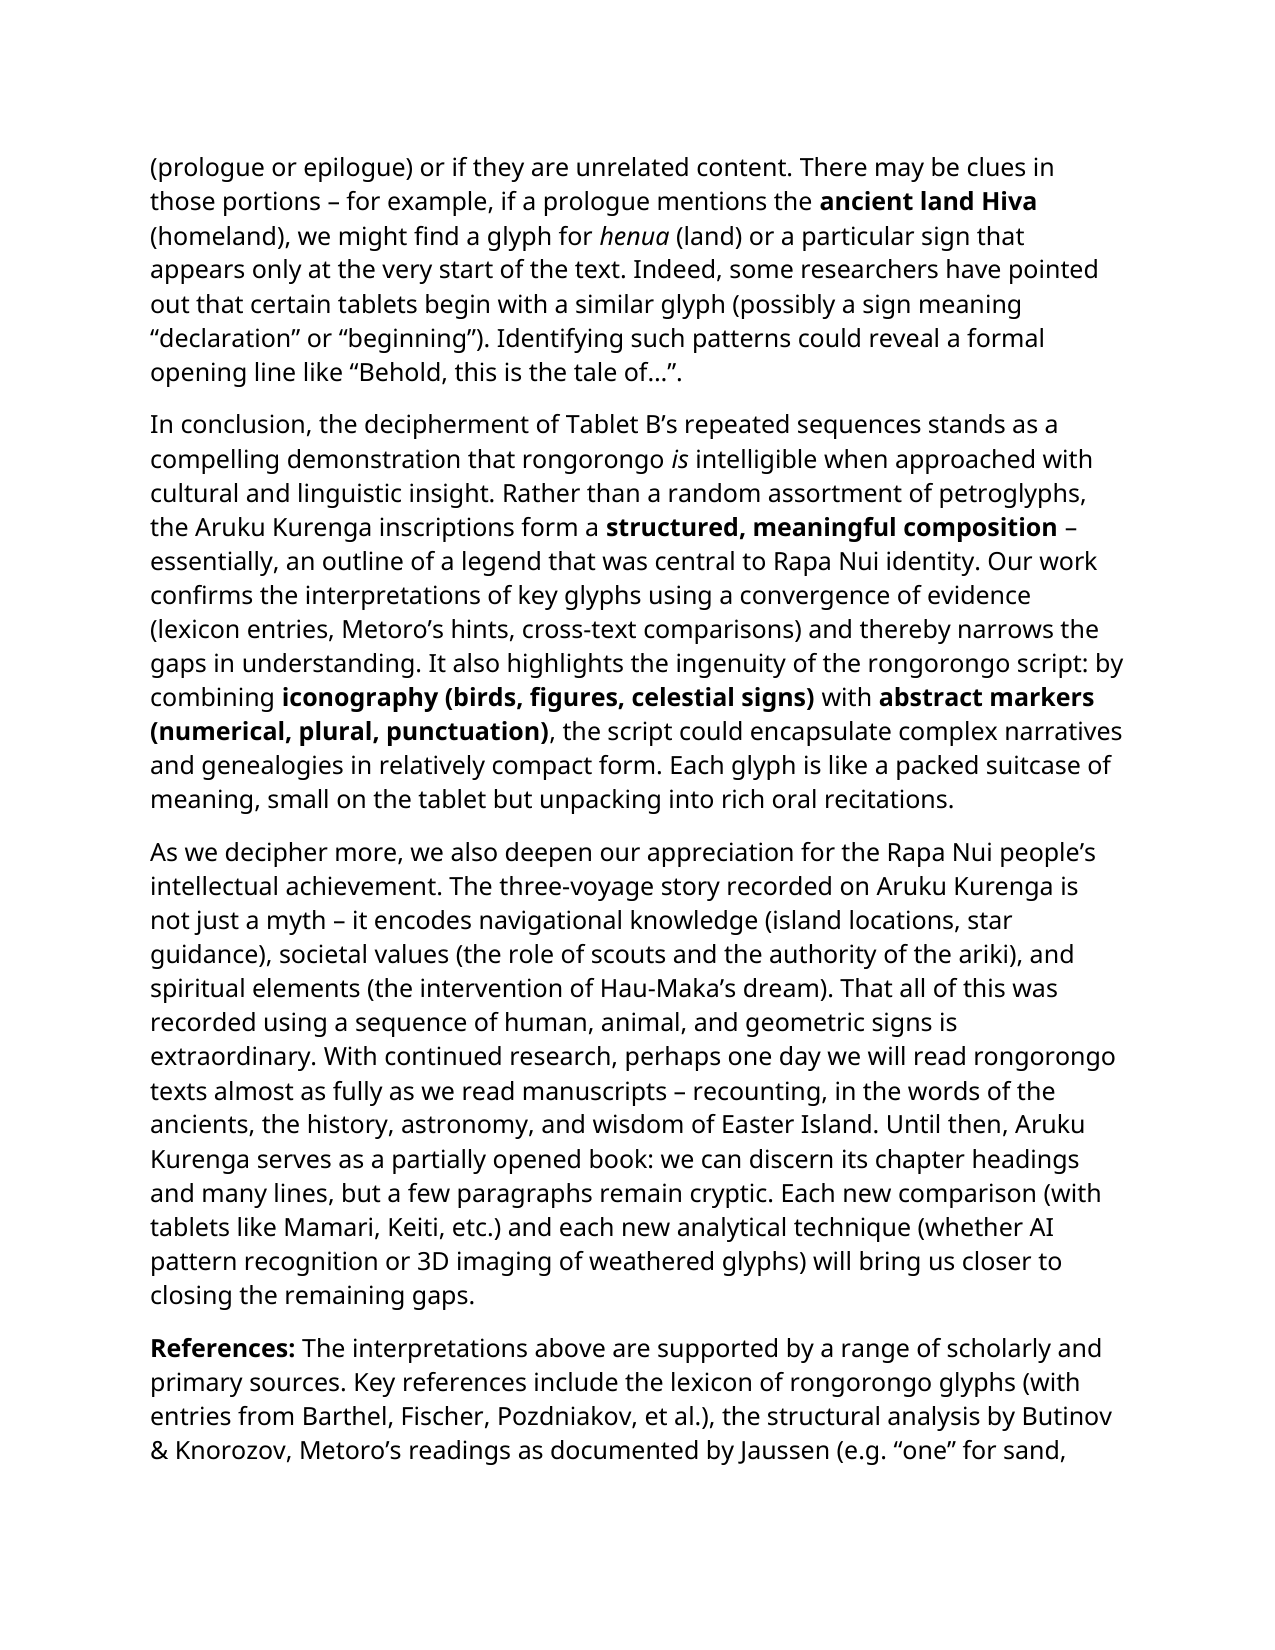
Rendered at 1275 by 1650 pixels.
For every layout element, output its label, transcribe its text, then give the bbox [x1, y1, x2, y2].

text In conclusion, the decipherment of Tablet B’s repeated sequences stands as a compelling demonstration that rongorongo is intelligible when approached with cultural and linguistic insight. Rather than a random assortment of petroglyphs, the Aruku Kurenga inscriptions form a structured, meaningful composition – essentially, an outline of a legend that was central to Rapa Nui identity. Our work confirms the interpretations of key glyphs using a convergence of evidence (lexicon entries, Metoro’s hints, cross-text comparisons) and thereby narrows the gaps in understanding. It also highlights the ingenuity of the rongorongo script: by combining iconography (birds, figures, celestial signs) with abstract markers (numerical, plural, punctuation), the script could encapsulate complex narratives and genealogies in relatively compact form. Each glyph is like a packed suitcase of meaning, small on the tablet but unpacking into rich oral recitations. [150, 407, 1125, 816]
text As we decipher more, we also deepen our appreciation for the Rapa Nui people’s intellectual achievement. The three-voyage story recorded on Aruku Kurenga is not just a myth – it encodes navigational knowledge (island locations, star guidance), societal values (the role of scouts and the authority of the ariki), and spiritual elements (the intervention of Hau-Maka’s dream). That all of this was recorded using a sequence of human, animal, and geometric signs is extraordinary. With continued research, perhaps one day we will read rongorongo texts almost as fully as we read manuscripts – recounting, in the words of the ancients, the history, astronomy, and wisdom of Easter Island. Until then, Aruku Kurenga serves as a partially opened book: we can discern its chapter headings and many lines, but a few paragraphs remain cryptic. Each new comparison (with tablets like Mamari, Keiti, etc.) and each new analytical technique (whether AI pattern recognition or 3D imaging of weathered glyphs) will bring us closer to closing the remaining gaps. [150, 835, 1125, 1312]
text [150, 1330, 1125, 1467]
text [150, 150, 1125, 388]
